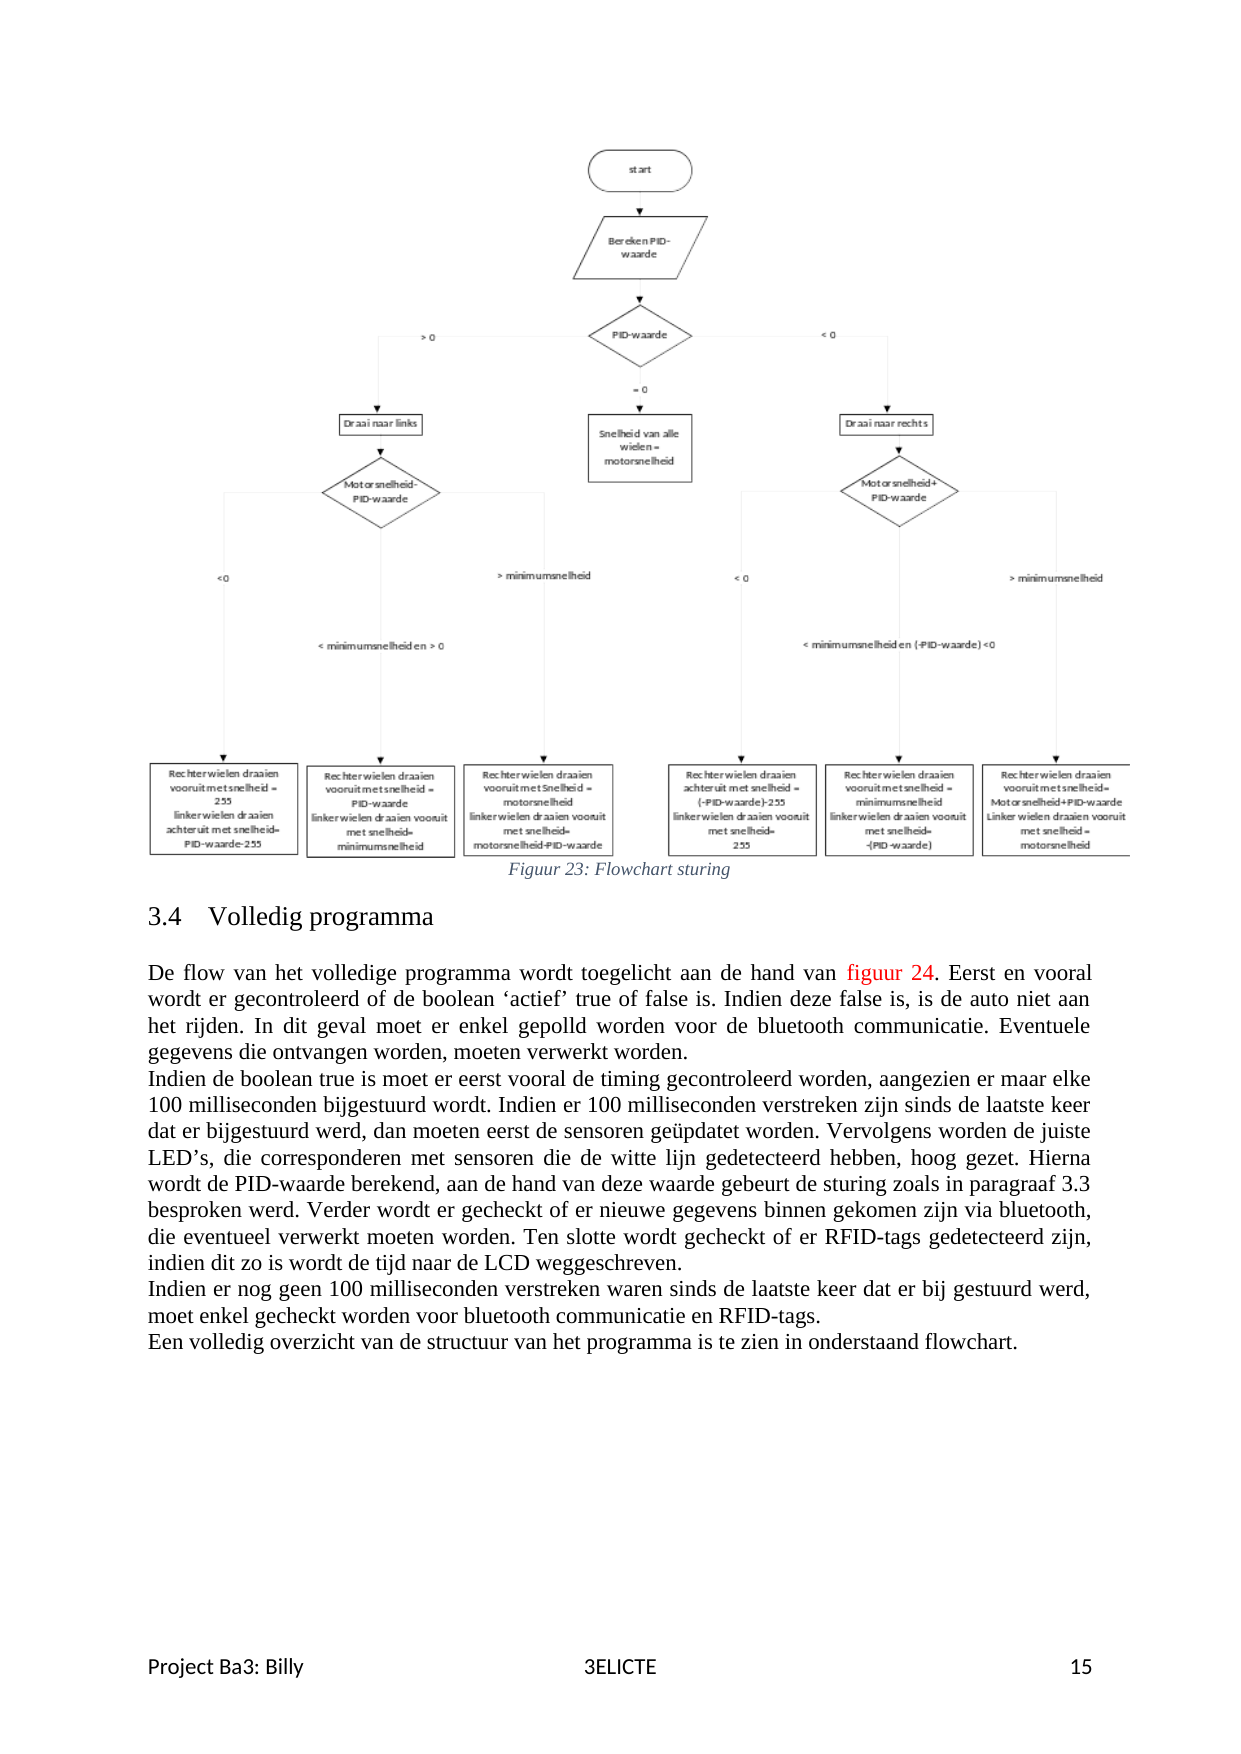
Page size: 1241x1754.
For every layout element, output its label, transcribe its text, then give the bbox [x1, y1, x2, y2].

text Indien er nog geen 100 milliseconden verstreken waren sinds de laatste keer dat er bij gestuurd werd, moet enkel gecheckt worden voor bluetooth communicatie en RFID-tags. [148, 1275, 1093, 1328]
subtitle Volledig programma [148, 900, 1093, 931]
text De flow van het volledige programma wordt toegelicht aan de hand van figuur 24. Eerst en vooral wordt er gecontroleerd of de boolean ‘actief’ true of false is. Indien deze false is, is de auto niet aan het rijden. In dit geval moet er enkel gepolld worden voor de bluetooth communicatie. Eventuele gegevens die ontvangen worden, moeten verwerkt worden. [148, 959, 1093, 1064]
text Een volledig overzicht van de structuur van het programma is te zien in onderstaand flowchart. [148, 1328, 1093, 1354]
text Figuur 23: Flowchart sturing [148, 858, 1093, 879]
text Indien de boolean true is moet er eerst vooral de timing gecontroleerd worden, aangezien er maar elke 100 milliseconden bijgestuurd wordt. Indien er 100 milliseconden verstreken zijn sinds de laatste keer dat er bijgestuurd werd, dan moeten eerst de sensoren geüpdatet worden. Vervolgens worden de juiste LED’s, die corresponderen met sensoren die de witte lijn gedetecteerd hebben, hoog gezet. Hierna wordt de PID-waarde berekend, aan de hand van deze waarde gebeurt de sturing zoals in paragraaf 3.3 besproken werd. Verder wordt er gecheckt of er nieuwe gegevens binnen gekomen zijn via bluetooth, die eventueel verwerkt moeten worden. Ten slotte wordt gecheckt of er RFID-tags gedetecteerd zijn, indien dit zo is wordt de tijd naar de LCD weggeschreven. [148, 1064, 1093, 1275]
